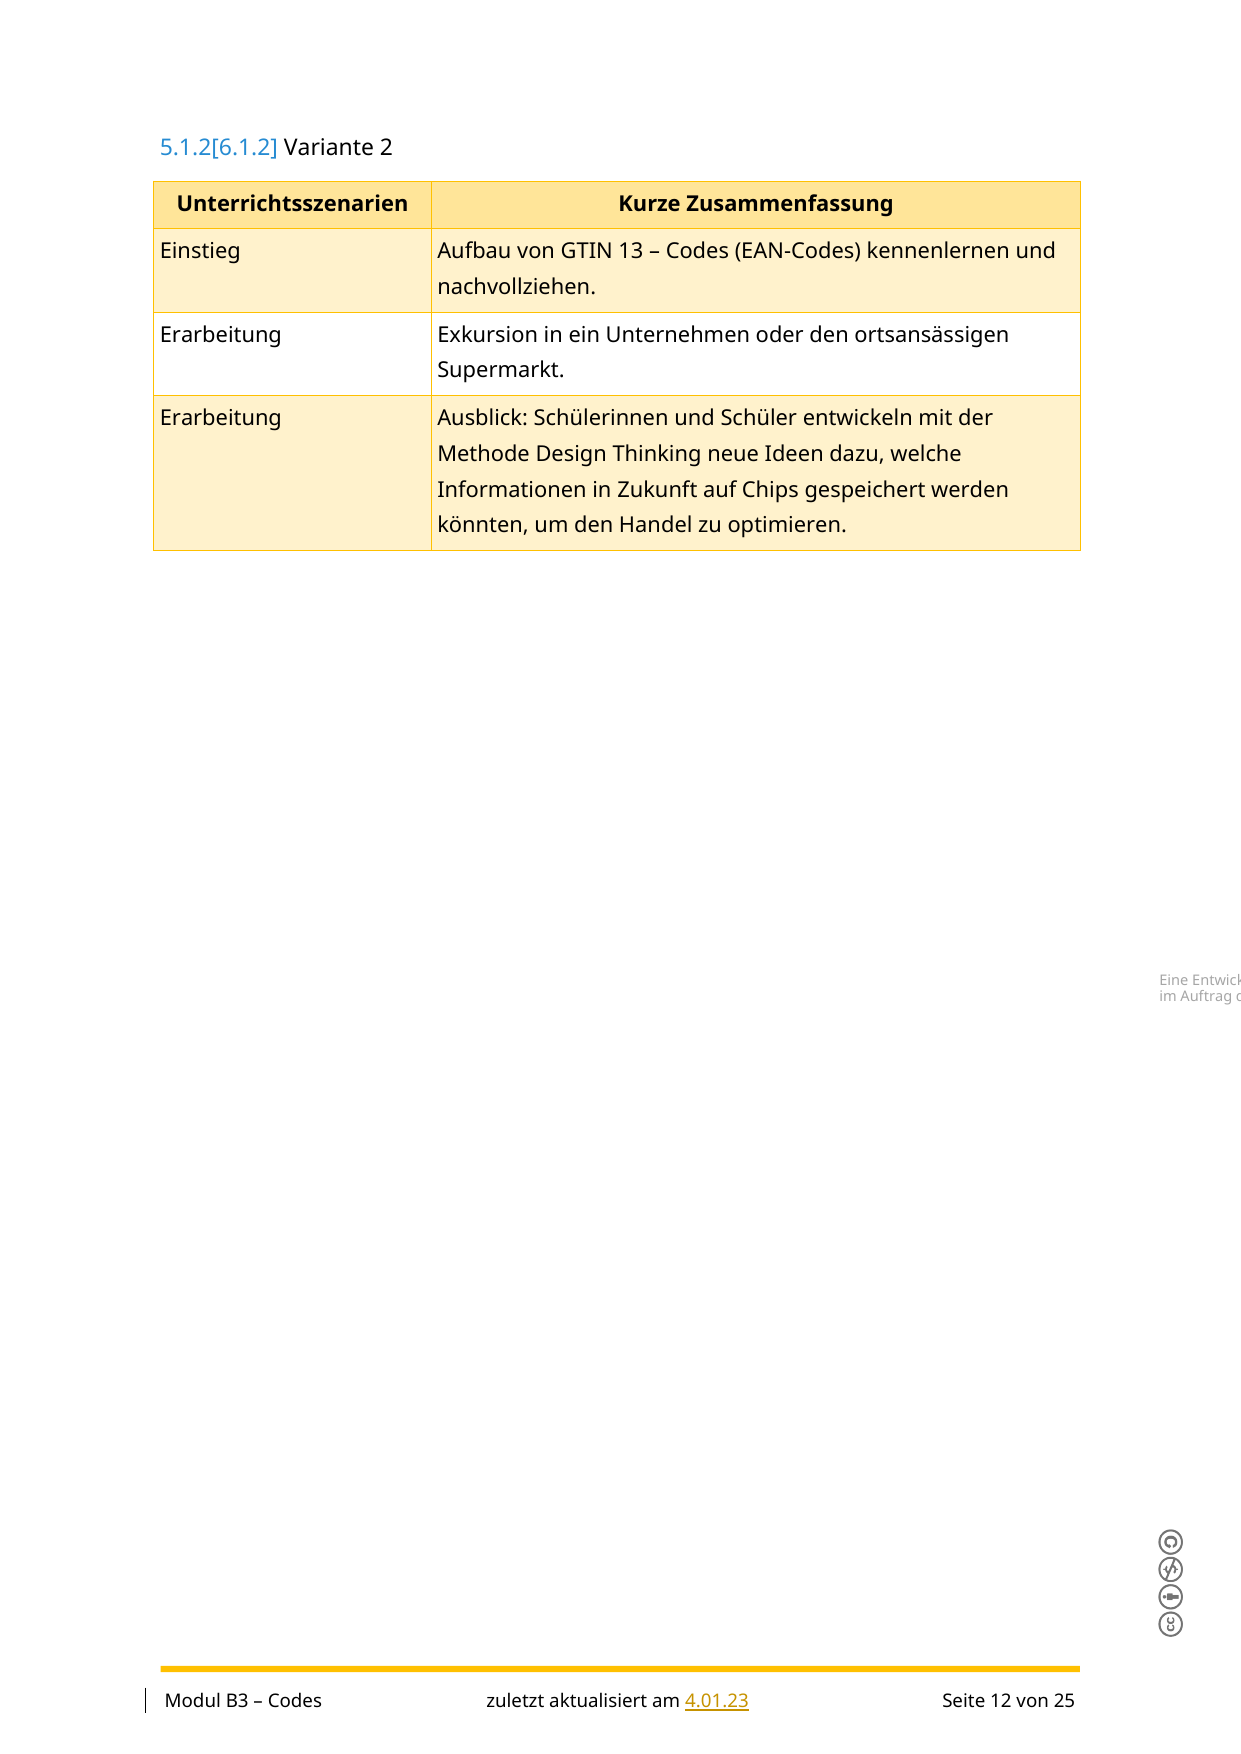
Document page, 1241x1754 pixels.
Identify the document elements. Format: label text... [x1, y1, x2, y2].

subtitle Variante 2 [159, 131, 1081, 162]
table_header Unterrichtsszenarien [154, 182, 431, 228]
table_cell Ausblick: Schülerinnen und Schüler entwickeln mit der Methode Design Thinking neue Ideen dazu, welche Informationen in Zukunft auf Chips gespeichert werden könnten, um den Handel zu optimieren. [432, 396, 1080, 550]
table_cell Aufbau von GTIN 13 – Codes (EAN-Codes) kennenlernen und nachvollziehen. [432, 229, 1080, 312]
table_cell Einstieg [154, 229, 431, 312]
table_cell Erarbeitung [154, 313, 431, 395]
table_cell Exkursion in ein Unternehmen oder den ortsansässigen Supermarkt. [432, 313, 1080, 395]
table_header Kurze Zusammenfassung [432, 182, 1080, 228]
table_cell Erarbeitung [154, 396, 431, 550]
